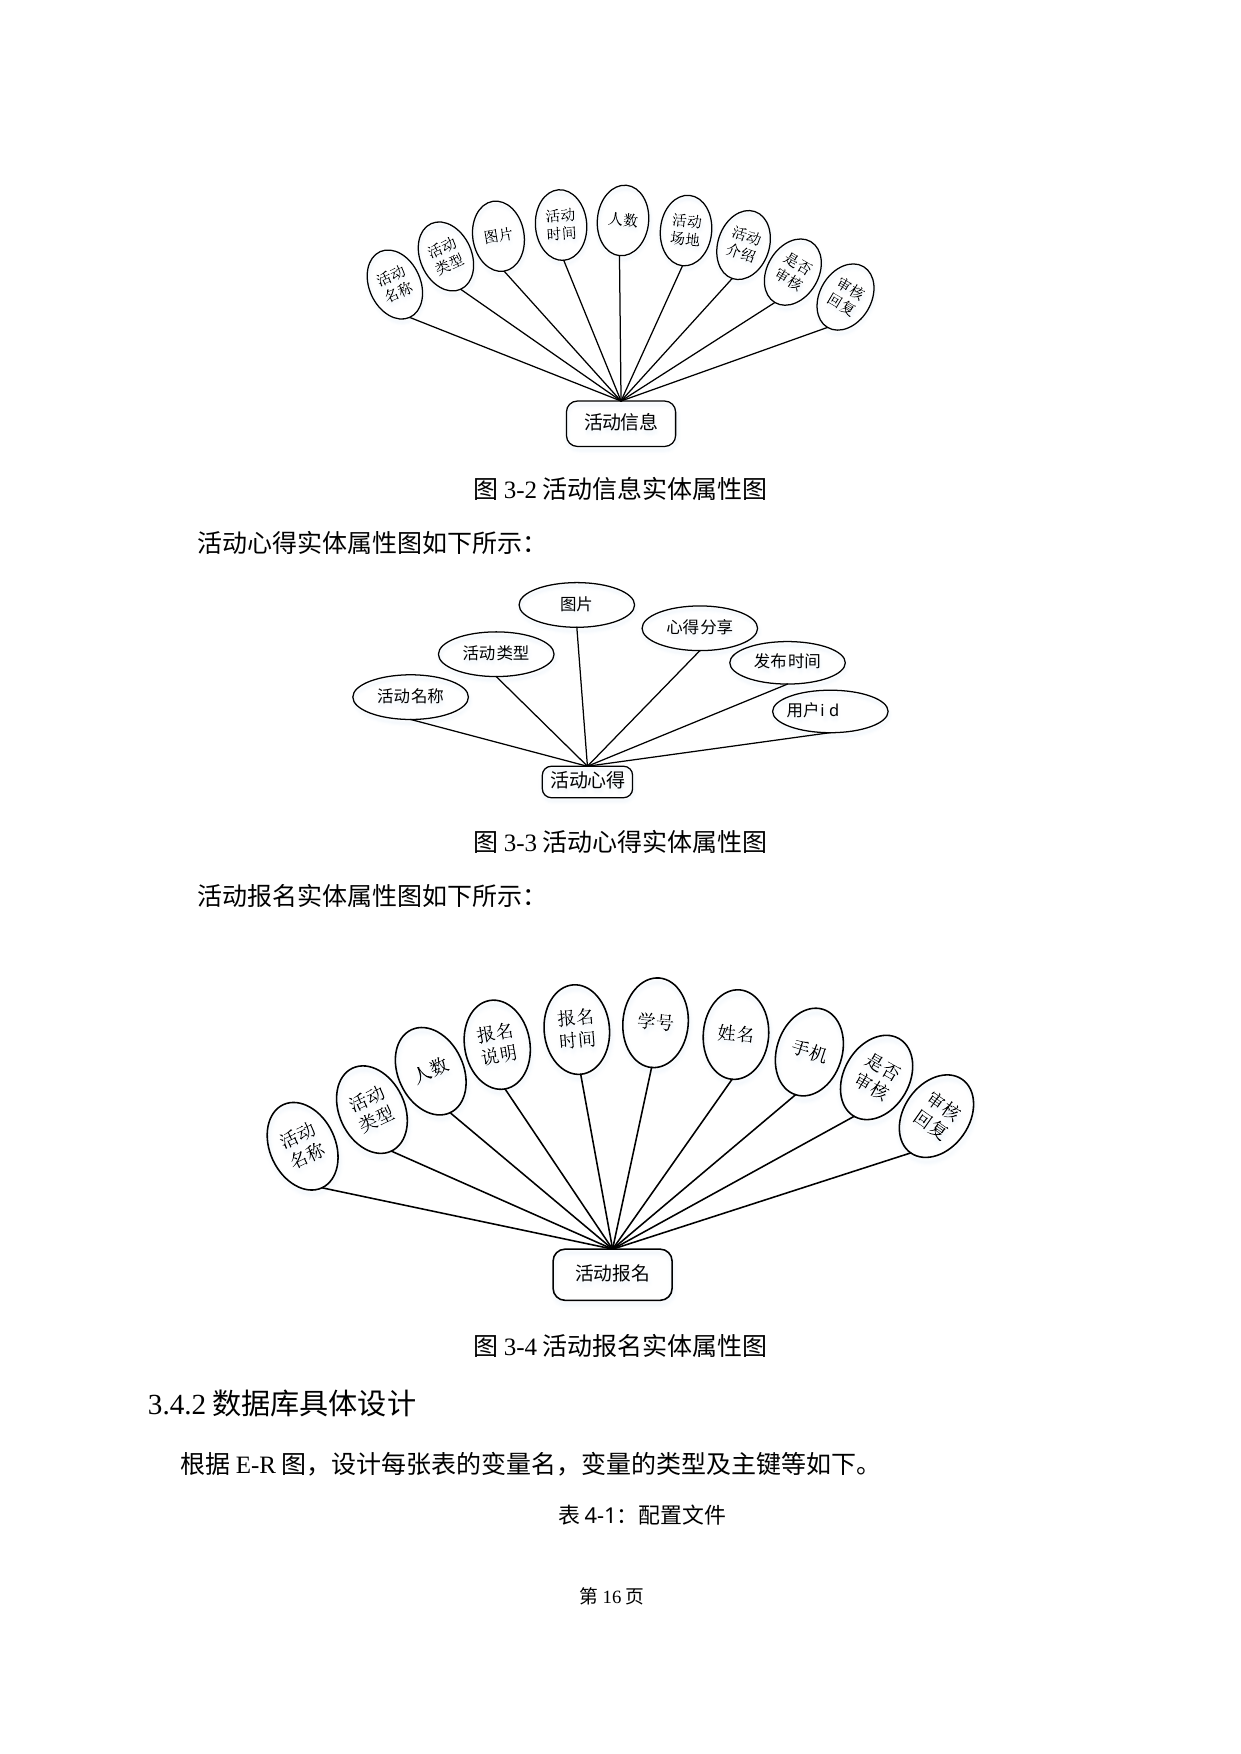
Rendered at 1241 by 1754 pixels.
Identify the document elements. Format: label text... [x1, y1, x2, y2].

text 活动心得实体属性图如下所示： [148, 524, 1092, 560]
text 活动报名实体属性图如下所示： [148, 877, 1092, 913]
subtitle 3.4.2数据库具体设计 [148, 1381, 1092, 1423]
text 表4-1：配置文件 [148, 1498, 1092, 1530]
text 图3-2活动信息实体属性图 [148, 469, 1092, 506]
text 图3-3活动心得实体属性图 [148, 822, 1092, 858]
text 根据E-R图，设计每张表的变量名，变量的类型及主键等如下。 [148, 1444, 1092, 1480]
text 图3-4活动报名实体属性图 [148, 1326, 1092, 1363]
